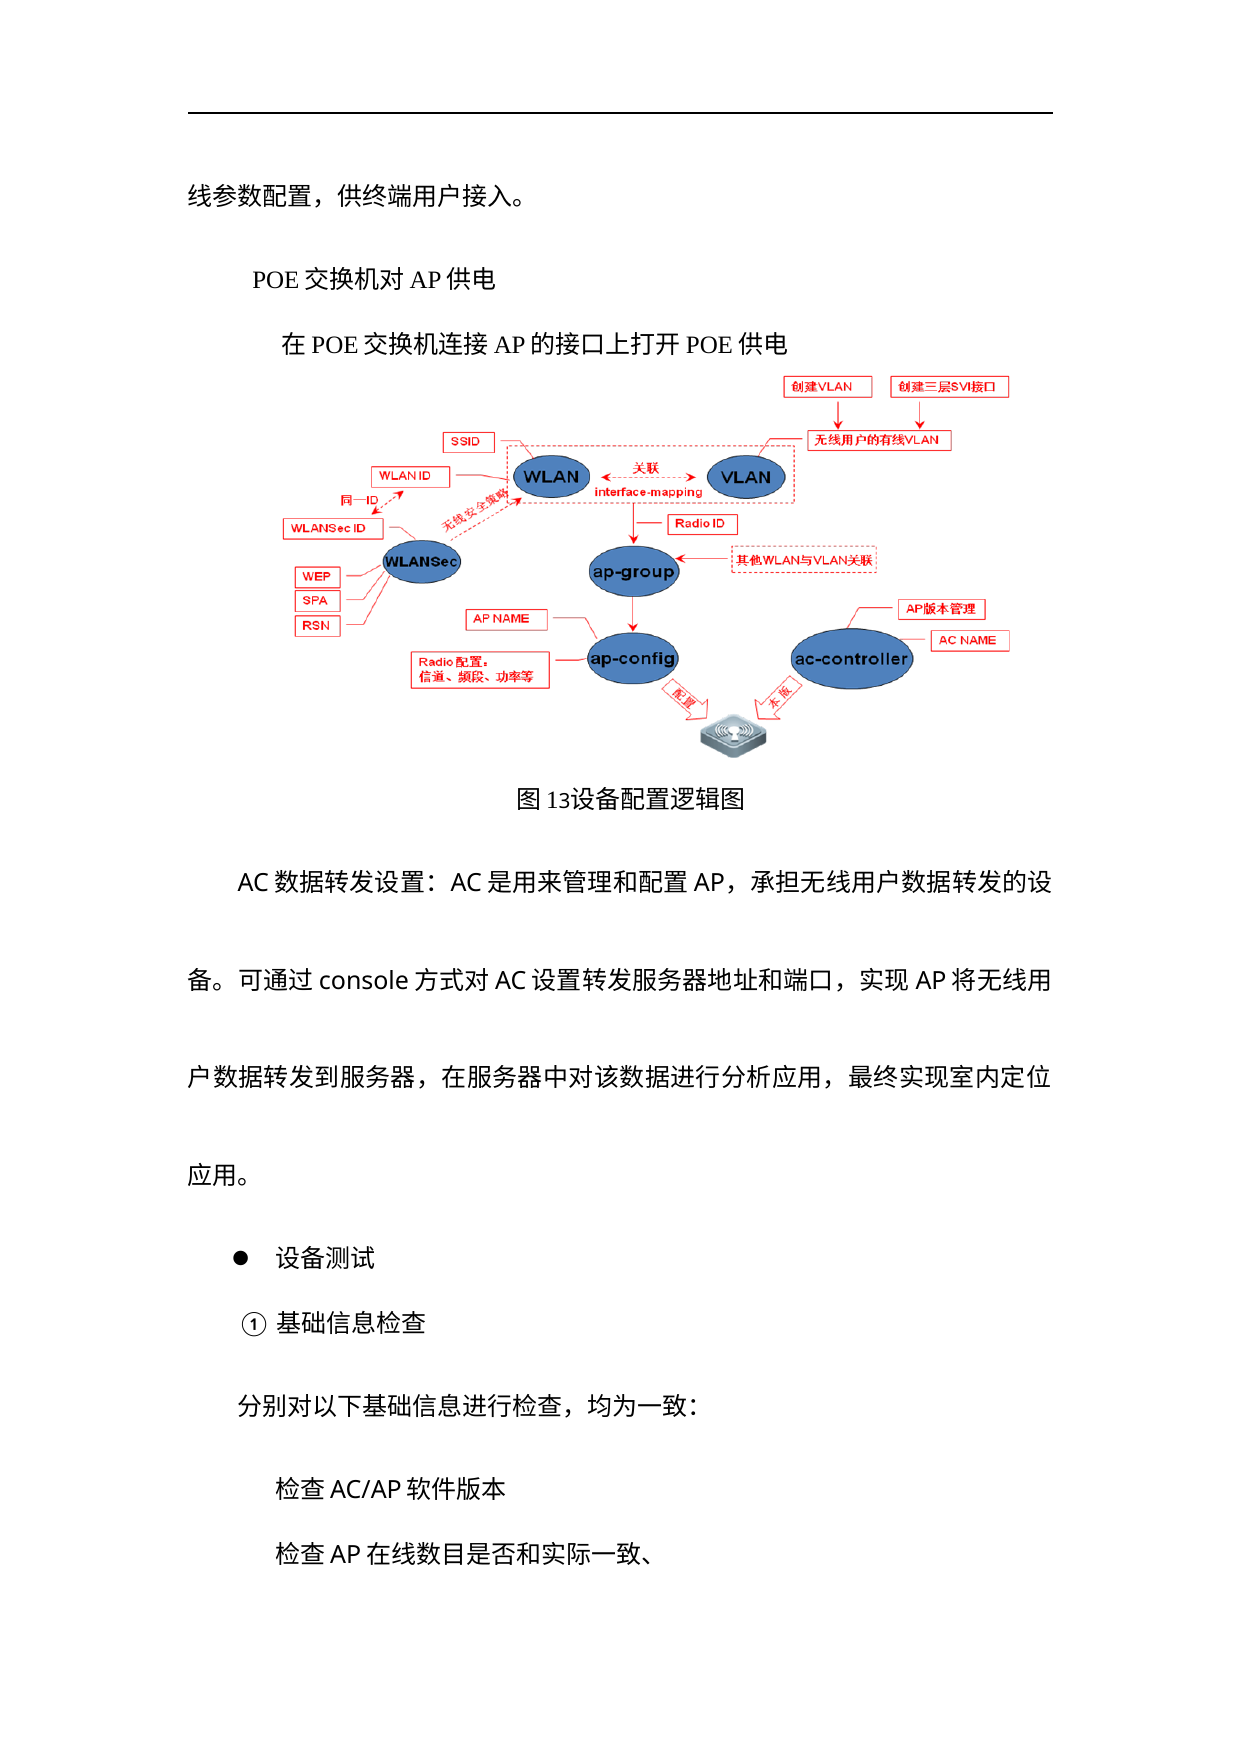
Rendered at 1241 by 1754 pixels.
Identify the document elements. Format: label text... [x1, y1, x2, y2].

text ①基础信息检查 [187, 1289, 1053, 1354]
text 检查AP在线数目是否和实际一致、 [275, 1520, 1053, 1585]
text 分别对以下基础信息进行检查，均为一致： [187, 1372, 1053, 1437]
picture [281, 375, 1010, 758]
text 检查AC/AP软件版本 [275, 1455, 1053, 1520]
list 设备测试 [231, 1224, 1053, 1289]
text AC数据转发设置：AC是用来管理和配置AP，承担无线用户数据转发的设备。可通过console方式对AC设置转发服务器地址和端口，实现AP将无线用户数据转发到服务器，在服务器中对该数据进行分析应用，最终实现室内定位应用。 [187, 848, 1053, 1206]
text 在POE交换机连接AP的接口上打开POE供电 [231, 310, 1053, 375]
text POE交换机对AP供电 [252, 245, 1053, 310]
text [187, 162, 1053, 227]
